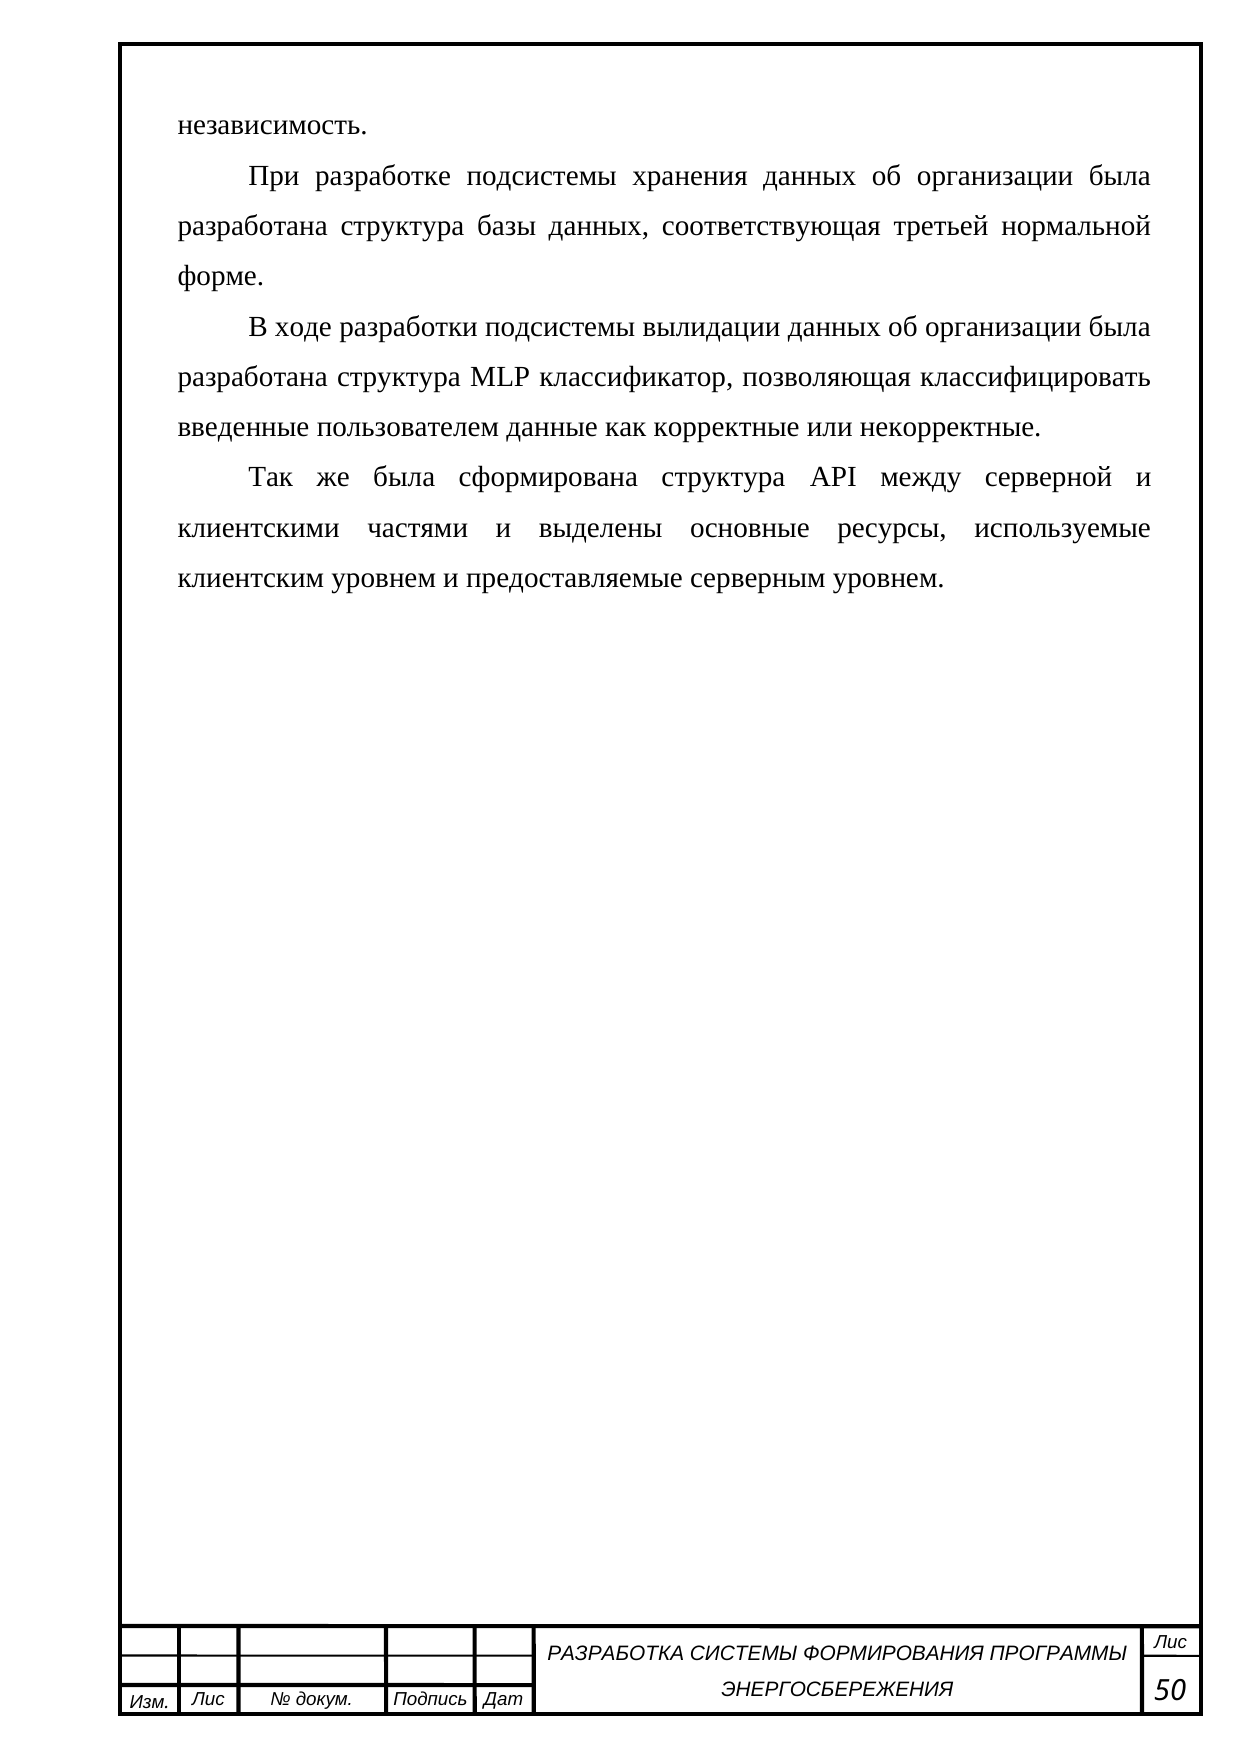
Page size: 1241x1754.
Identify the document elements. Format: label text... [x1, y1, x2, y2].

text В ходе разработки подсистемы вылидации данных об организации была разработана структура MLP классификатор, позволяющая классифицировать введенные пользователем данные как корректные или некорректные. [177, 309, 1152, 443]
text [177, 107, 1152, 141]
text Так же была сформирована структура API между серверной и клиентскими частями и выделены основные ресурсы, используемые клиентским уровнем и предоставляемые серверным уровнем. [177, 459, 1152, 594]
text При разработке подсистемы хранения данных об организации была разработана структура базы данных, соответствующая третьей нормальной форме. [177, 158, 1152, 292]
